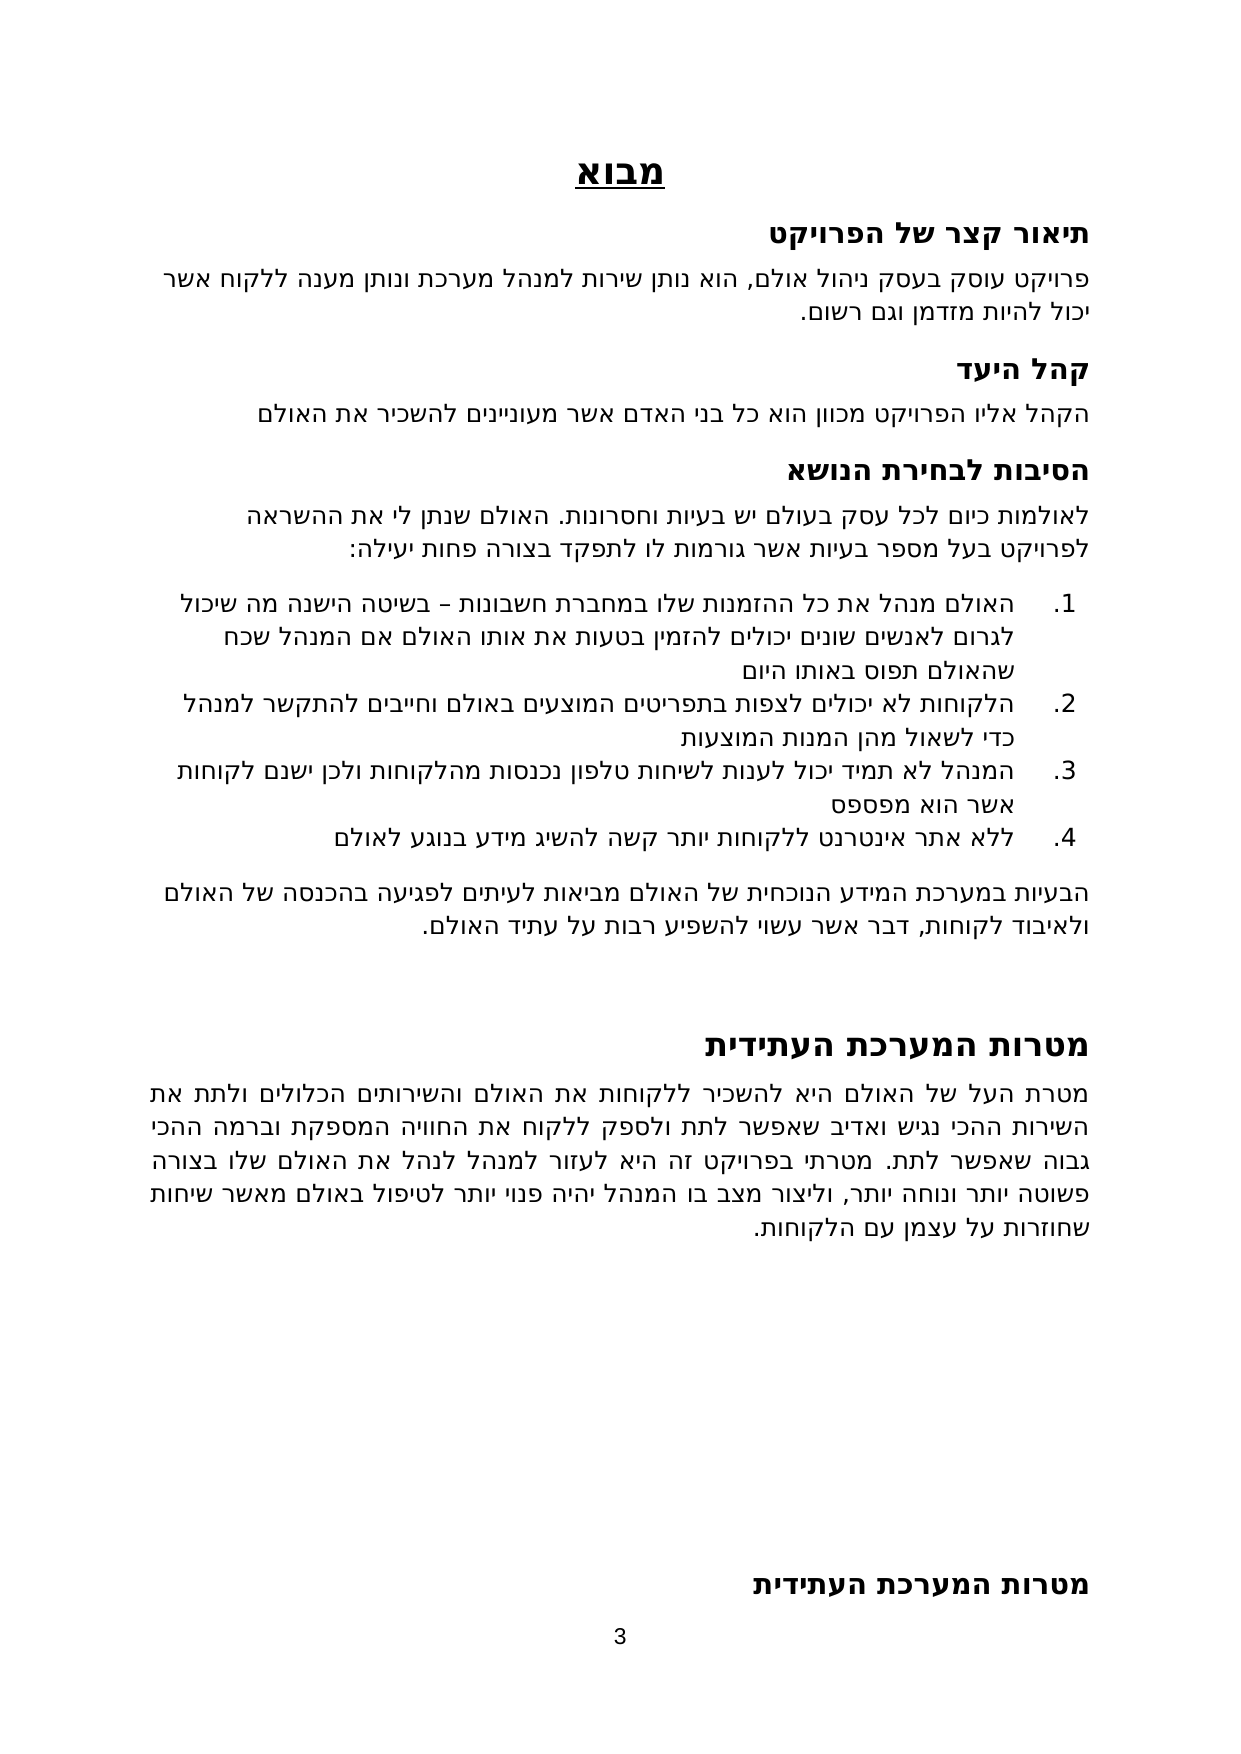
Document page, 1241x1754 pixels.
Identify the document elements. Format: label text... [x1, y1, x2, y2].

text פרויקט עוסק בעסק ניהול אולם, הוא נותן שירות למנהל מערכת ונותן מענה ללקוח אשר יכול להיות מזדמן וגם רשום. [150, 264, 1090, 327]
list הלקוחות לא יכולים לצפות בתפריטים המוצעים באולם וחייבים להתקשר למנהל כדי לשאול מהן המנות המוצעות [150, 689, 1053, 752]
subtitle קהל היעד [150, 352, 1090, 386]
subtitle מבוא [150, 150, 1090, 194]
text לאולמות כיום לכל עסק בעולם יש בעיות וחסרונות. האולם שנתן לי את ההשראה לפרויקט בעל מספר בעיות אשר גורמות לו לתפקד בצורה פחות יעילה: [150, 501, 1090, 564]
subtitle מטרות המערכת העתידית [150, 1026, 1090, 1065]
list ללא אתר אינטרנט ללקוחות יותר קשה להשיג מידע בנוגע לאולם [150, 824, 1053, 853]
text הקהל אליו הפרויקט מכוון הוא כל בני האדם אשר מעוניינים להשכיר את האולם [150, 399, 1090, 428]
subtitle תיאור קצר של הפרויקט [150, 217, 1090, 251]
list המנהל לא תמיד יכול לענות לשיחות טלפון נכנסות מהלקוחות ולכן ישנם לקוחות אשר הוא מפספס [150, 757, 1053, 819]
list האולם מנהל את כל ההזמנות שלו במחברת חשבונות – בשיטה הישנה מה שיכול לגרום לאנשים שונים יכולים להזמין בטעות את אותו האולם אם המנהל שכח שהאולם תפוס באותו היום [150, 589, 1053, 685]
text הבעיות במערכת המידע הנוכחית של האולם מביאות לעיתים לפגיעה בהכנסה של האולם ולאיבוד לקוחות, דבר אשר עשוי להשפיע רבות על עתיד האולם. [150, 878, 1090, 941]
subtitle הסיבות לבחירת הנושא [150, 454, 1090, 488]
text מטרת העל של האולם היא להשכיר ללקוחות את האולם והשירותים הכלולים ולתת את השירות ההכי נגיש ואדיב שאפשר לתת ולספק ללקוח את החוויה המספקת וברמה ההכי גבוה שאפשר לתת. מטרתי בפרויקט זה היא לעזור למנהל לנהל את האולם שלו בצורה פשוטה יותר ונוחה יותר, וליצור מצב בו המנהל יהיה פנוי יותר לטיפול באולם מאשר שיחות שחוזרות על עצמן עם הלקוחות. [150, 1079, 1090, 1242]
text מטרות המערכת העתידית [150, 1567, 1090, 1601]
